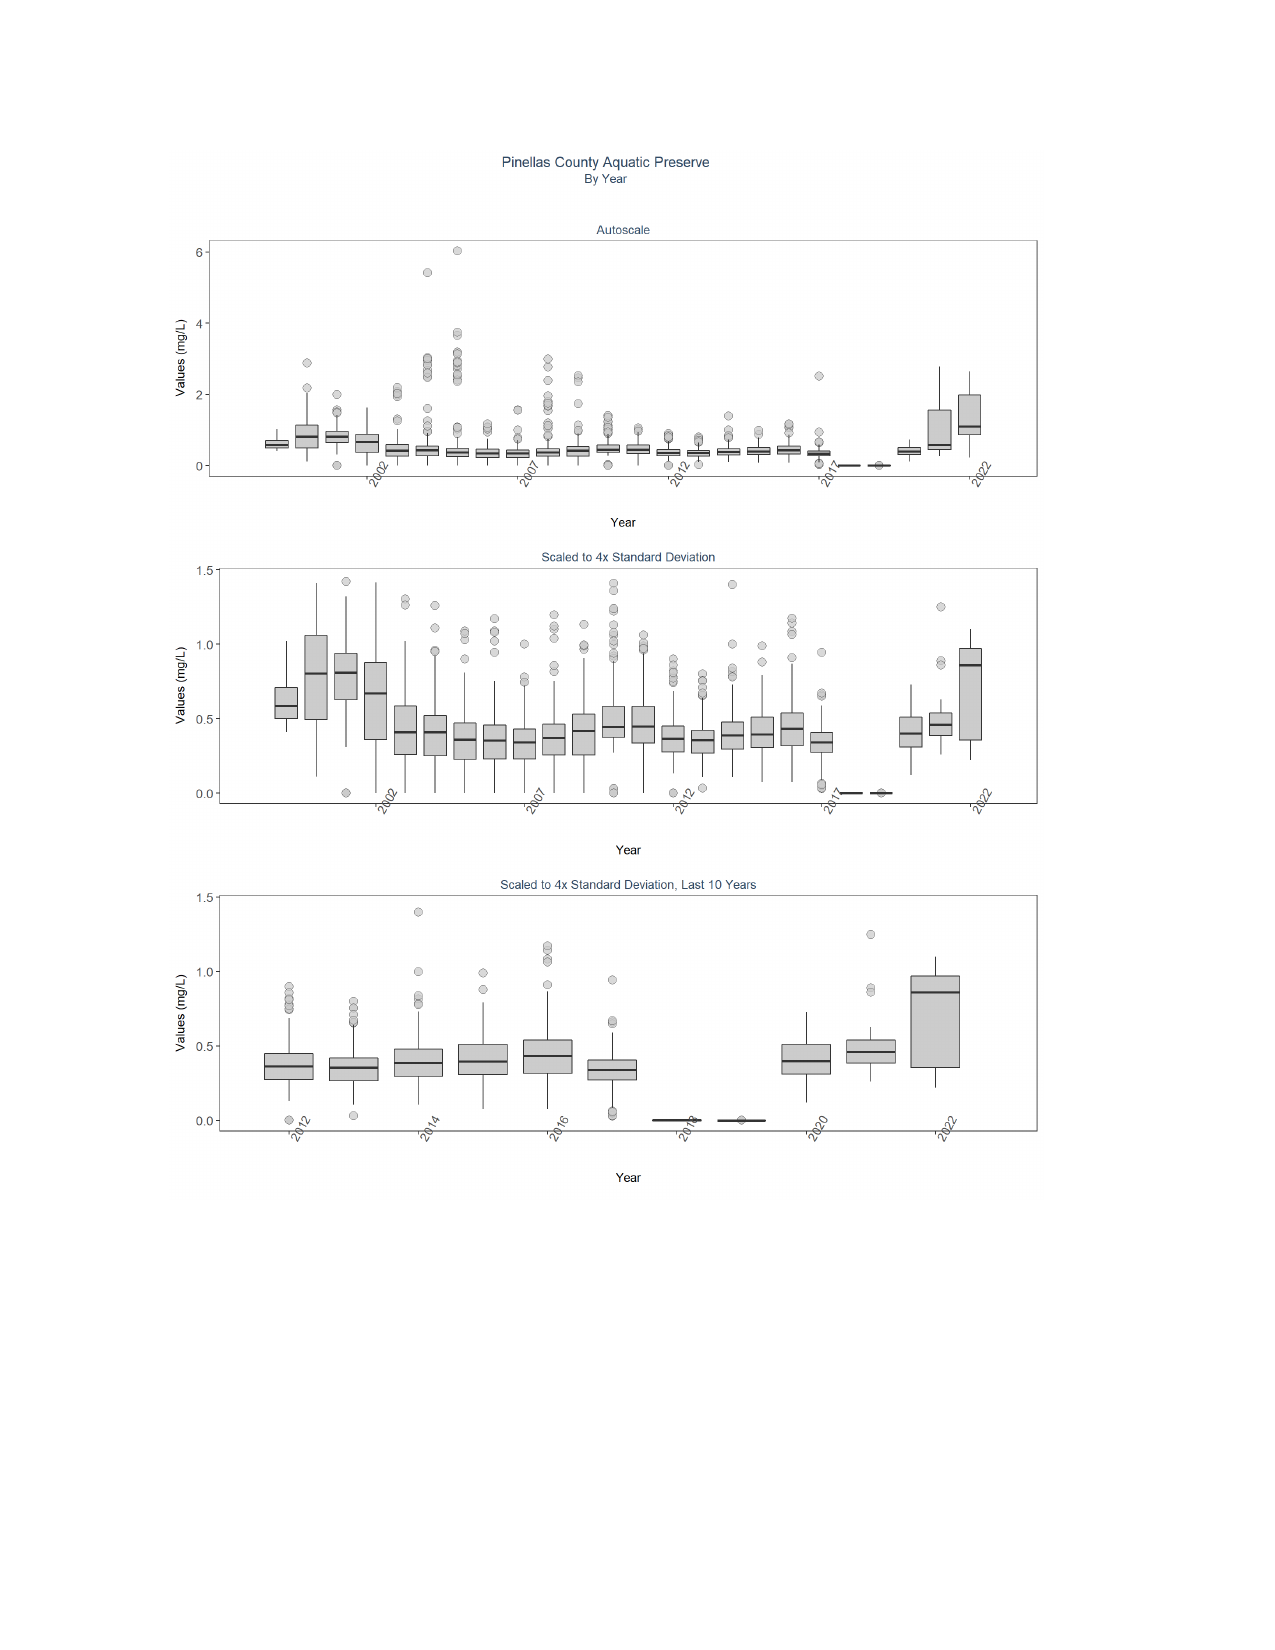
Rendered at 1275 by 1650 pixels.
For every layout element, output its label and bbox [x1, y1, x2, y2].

picture [168, 150, 1044, 1200]
